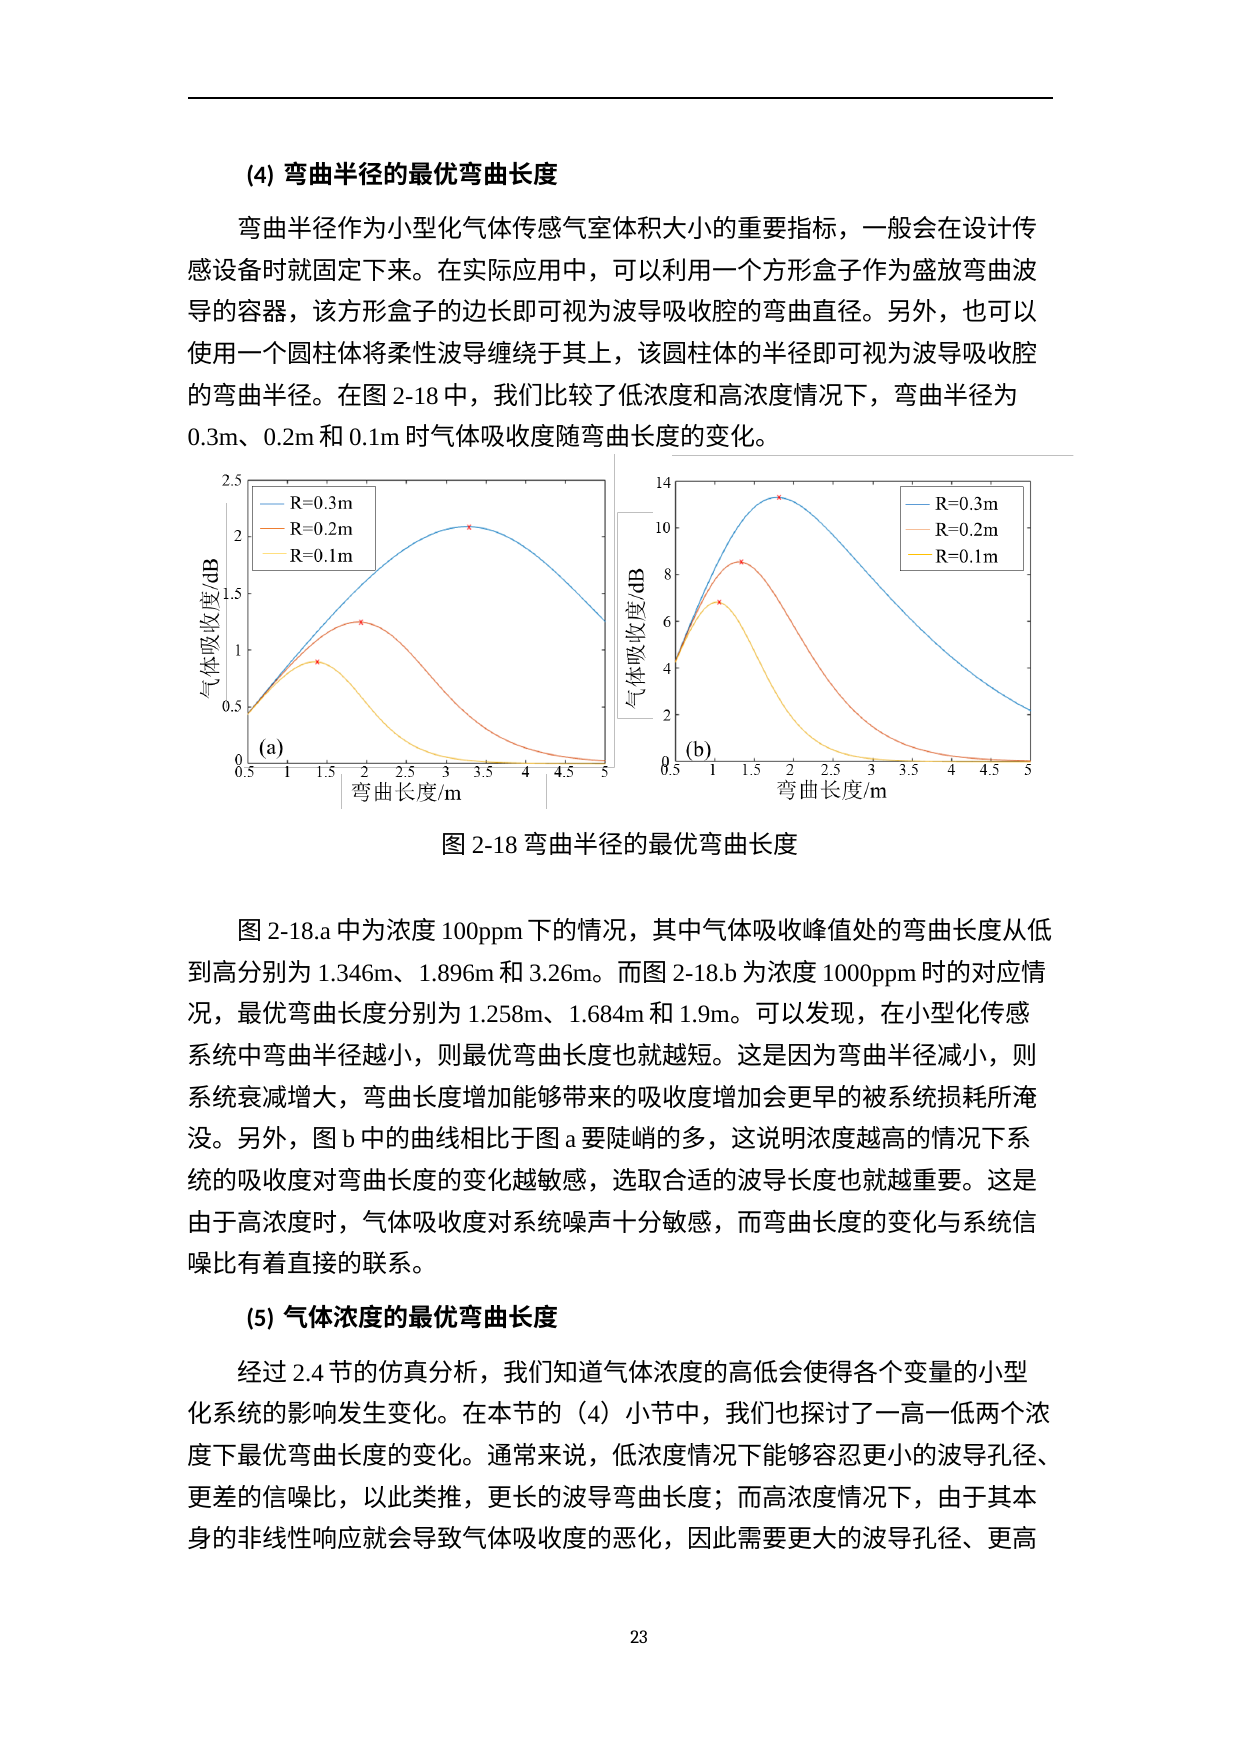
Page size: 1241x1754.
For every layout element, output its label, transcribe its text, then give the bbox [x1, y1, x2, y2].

subtitle 弯曲半径的最优弯曲长度 [246, 150, 1053, 192]
picture [187, 454, 1074, 818]
text 图2-18 弯曲半径的最优弯曲长度 [187, 825, 1053, 861]
text 图2-18.a中为浓度100ppm下的情况，其中气体吸收峰值处的弯曲长度从低到高分别为1.346m、1.896m和3.26m。而图2-18.b为浓度1000ppm时的对应情况，最优弯曲长度分别为1.258m、1.684m和1.9m。可以发现，在小型化传感系统中弯曲半径越小，则最优弯曲长度也就越短。这是因为弯曲半径减小，则系统衰减增大，弯曲长度增加能够带来的吸收度增加会更早的被系统损耗所淹没。另外，图b中的曲线相比于图a要陡峭的多，这说明浓度越高的情况下系统的吸收度对弯曲长度的变化越敏感，选取合适的波导长度也就越重要。这是由于高浓度时，气体吸收度对系统噪声十分敏感，而弯曲长度的变化与系统信噪比有着直接的联系。 [187, 906, 1053, 1281]
text 弯曲半径作为小型化气体传感气室体积大小的重要指标，一般会在设计传感设备时就固定下来。在实际应用中，可以利用一个方形盒子作为盛放弯曲波导的容器，该方形盒子的边长即可视为波导吸收腔的弯曲直径。另外，也可以使用一个圆柱体将柔性波导缠绕于其上，该圆柱体的半径即可视为波导吸收腔的弯曲半径。在图2-18中，我们比较了低浓度和高浓度情况下，弯曲半径为0.3m、0.2m和0.1m时气体吸收度随弯曲长度的变化。 [187, 204, 1053, 454]
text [187, 1348, 1053, 1556]
subtitle 气体浓度的最优弯曲长度 [246, 1293, 1053, 1335]
